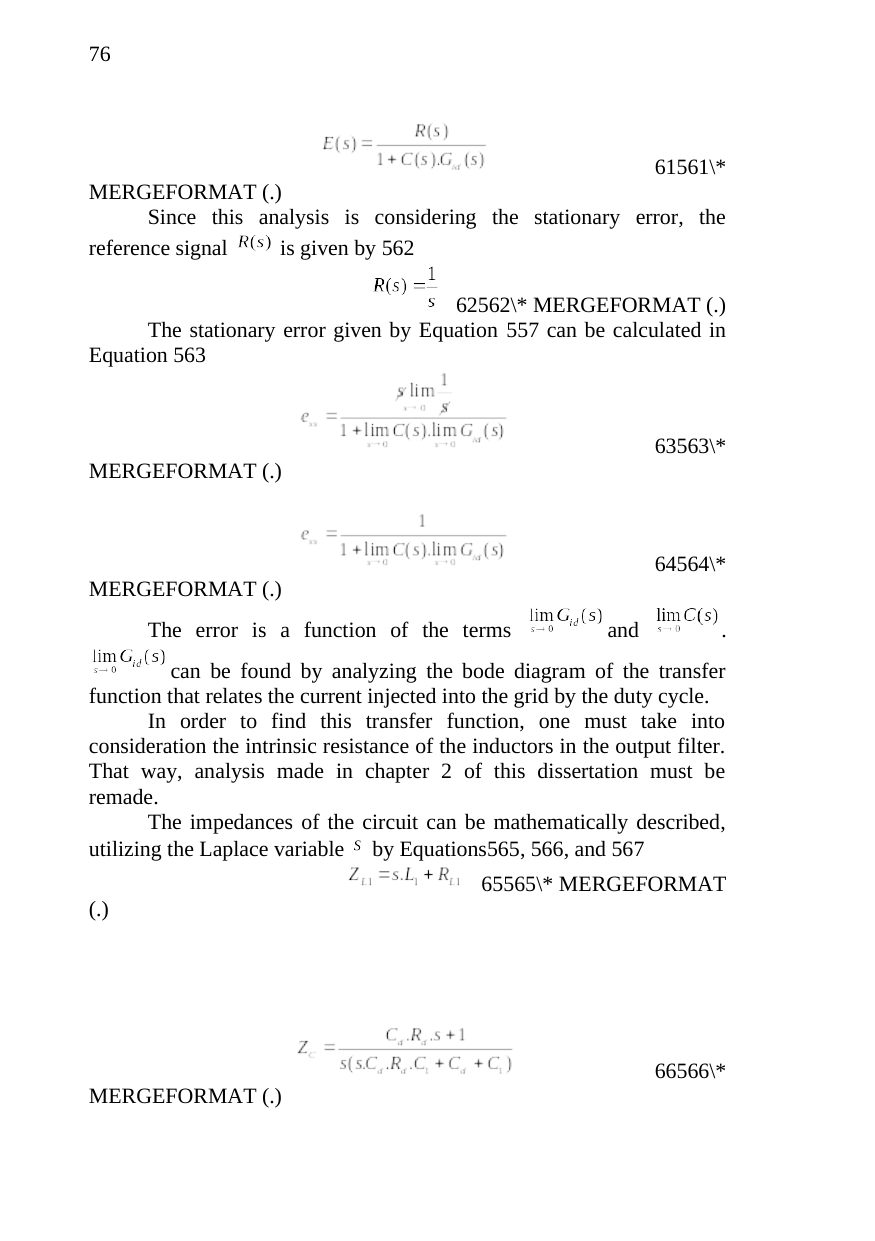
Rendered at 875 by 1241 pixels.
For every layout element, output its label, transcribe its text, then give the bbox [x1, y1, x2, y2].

text The stationary error given by Equation can be calculated in Equation [89, 317, 726, 368]
text The error is a function of the terms and . can be found by analyzing the bode diagram of the transfer function that relates the current injected into the grid by the duty cycle. [89, 602, 726, 708]
text In order to find this transfer function, one must take into consideration the intrinsic resistance of the inductors in the output filter. That way, analysis made in chapter 2 of this dissertation must be remade. [89, 708, 726, 809]
text Since this analysis is considering the stationary error, the reference signal is given by [89, 204, 726, 260]
text The impedances of the circuit can be mathematically described, utilizing the Laplace variable by Equations, , and [89, 809, 726, 861]
